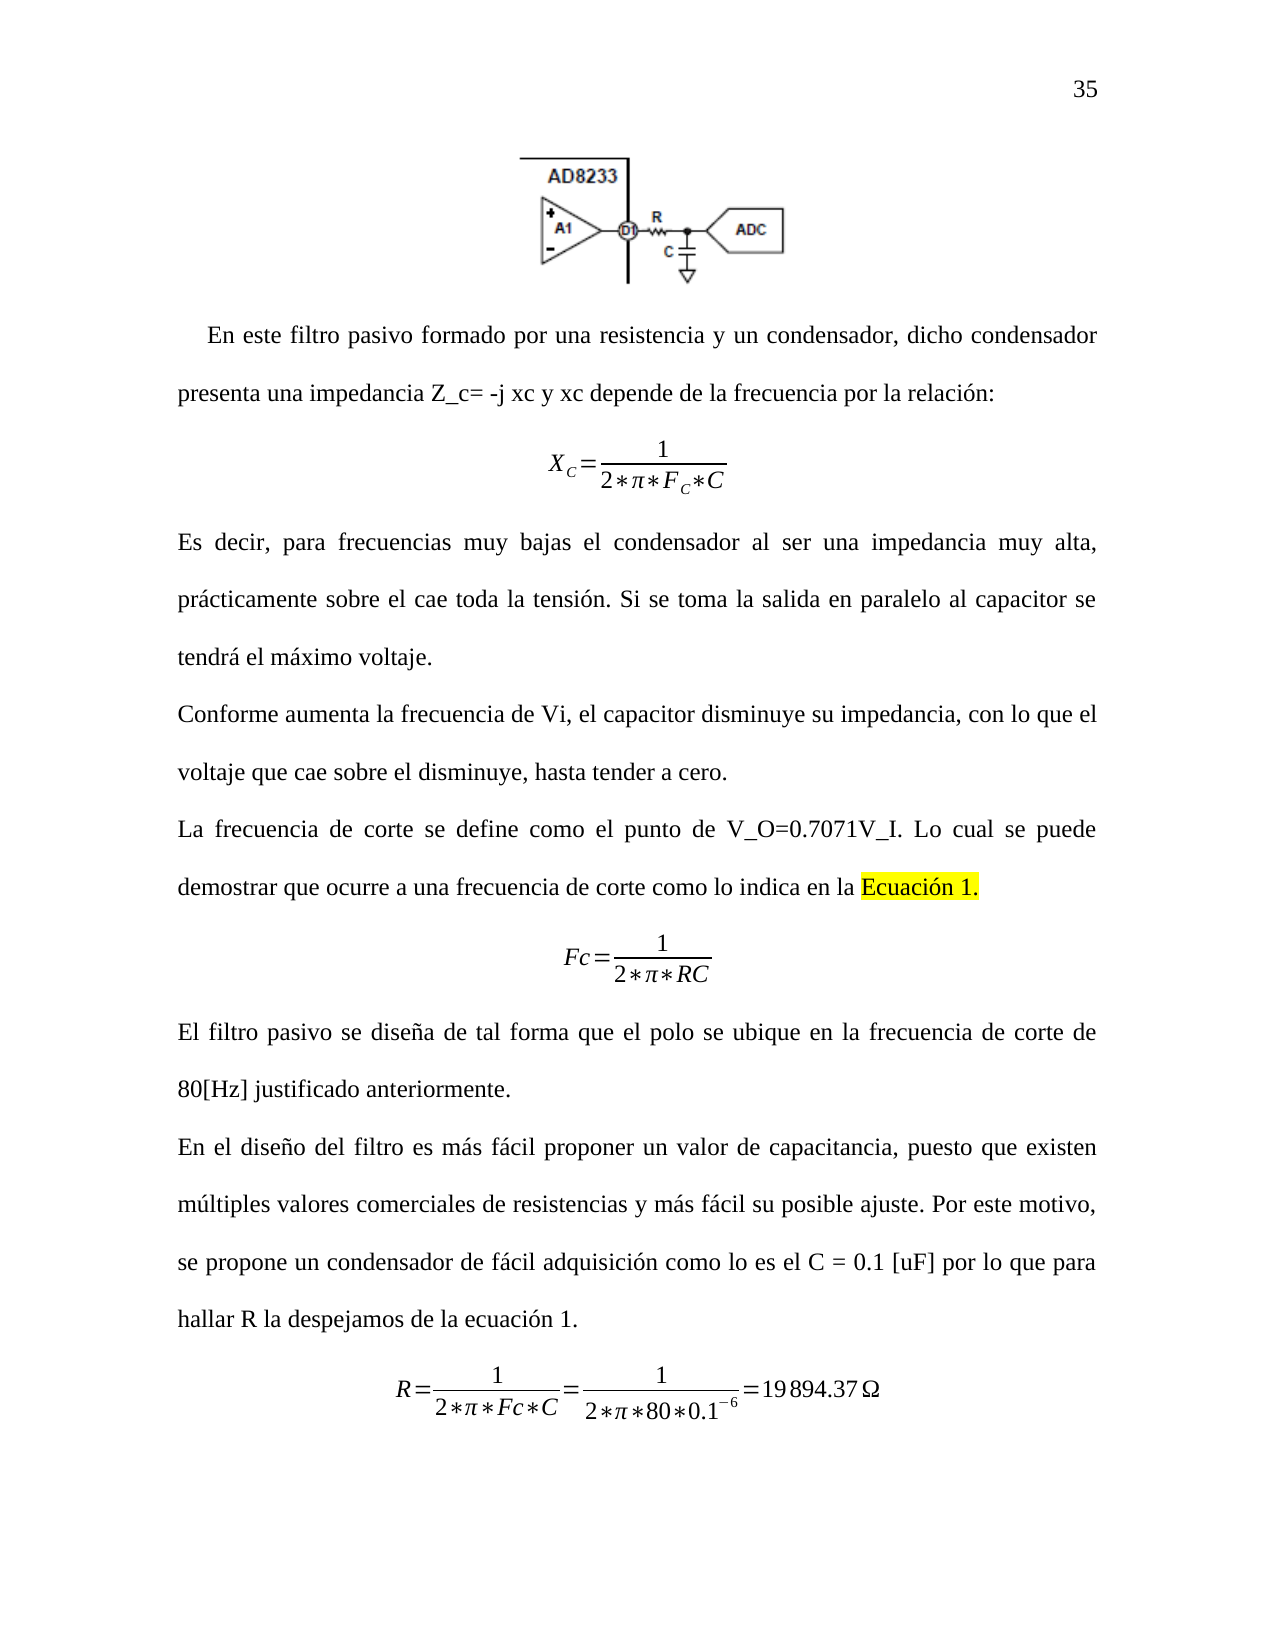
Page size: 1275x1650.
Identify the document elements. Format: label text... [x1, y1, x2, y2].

picture [507, 147, 798, 292]
text En el diseño del filtro es más fácil proponer un valor de capacitancia, puesto que existen múltiples valores comerciales de resistencias y más fácil su posible ajuste. Por este motivo, se propone un condensador de fácil adquisición como lo es el C = 0.1 [uF] por lo que para hallar R la despejamos de la ecuación 1. [177, 1132, 1098, 1333]
text Es decir, para frecuencias muy bajas el condensador al ser una impedancia muy alta, prácticamente sobre el cae toda la tensión. Si se toma la salida en paralelo al capacitor se tendrá el máximo voltaje. [177, 527, 1098, 670]
text Conforme aumenta la frecuencia de Vi, el capacitor disminuye su impedancia, con lo que el voltaje que cae sobre el disminuye, hasta tender a cero. [177, 699, 1098, 785]
text La frecuencia de corte se define como el punto de V_O=0.7071V_I. Lo cual se puede demostrar que ocurre a una frecuencia de corte como lo indica en la Ecuación 1. [177, 814, 1098, 900]
text El filtro pasivo se diseña de tal forma que el polo se ubique en la frecuencia de corte de 80[Hz] justificado anteriormente. [177, 1017, 1098, 1103]
text En este filtro pasivo formado por una resistencia y un condensador, dicho condensador presenta una impedancia Z_c= -j xc y xc depende de la frecuencia por la relación: [177, 320, 1098, 406]
